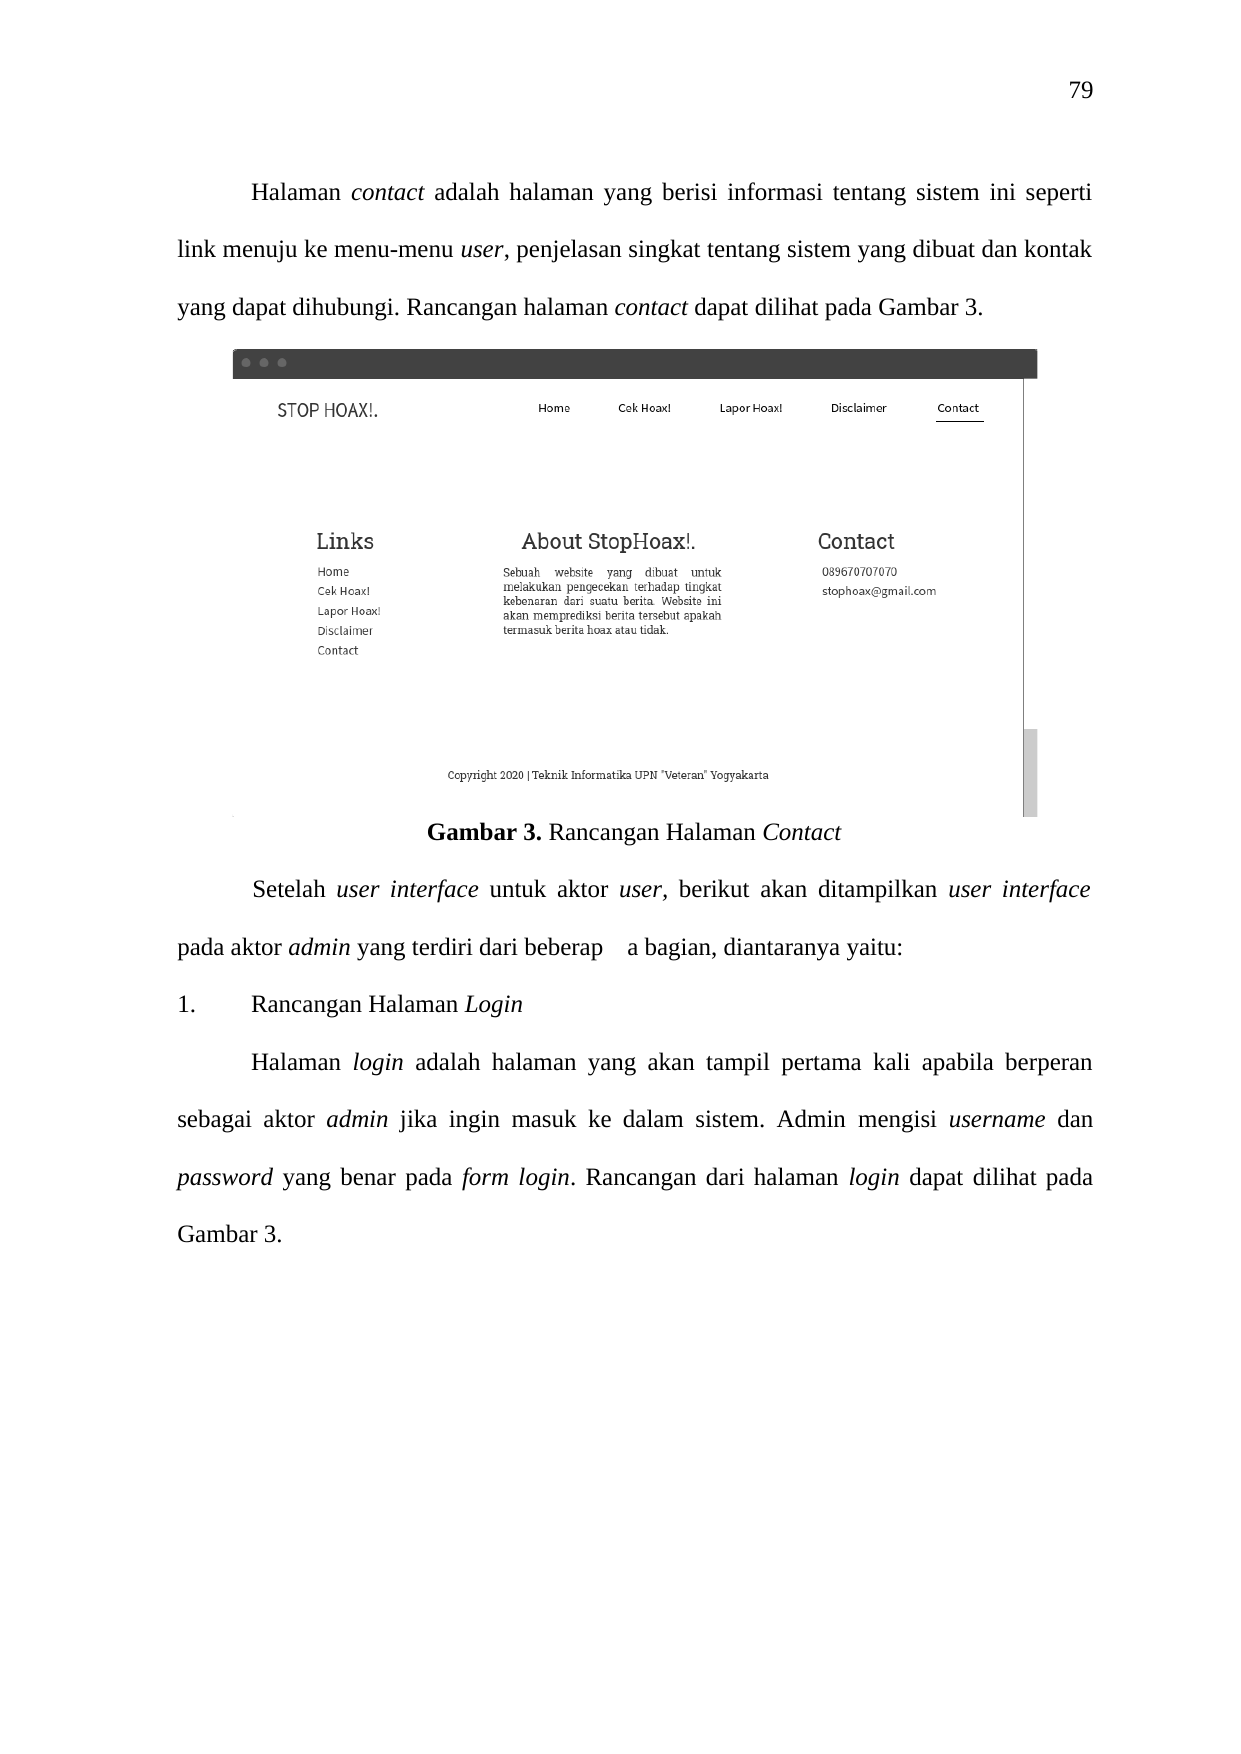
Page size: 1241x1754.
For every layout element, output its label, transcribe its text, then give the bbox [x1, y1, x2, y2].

text Halaman contact adalah halaman yang berisi informasi tentang sistem ini seperti link menuju ke menu-menu user, penjelasan singkat tentang sistem yang dibuat dan kontak yang dapat dihubungi. Rancangan halaman contact dapat dilihat pada Gambar 3. [177, 177, 1093, 321]
text Halaman login adalah halaman yang akan tampil pertama kali apabila berperan sebagai aktor admin jika ingin masuk ke dalam sistem. Admin mengisi username dan password yang benar pada form login. Rancangan dari halaman login dapat dilihat pada Gambar 3. [177, 1047, 1093, 1248]
text Gambar 3. Rancangan Halaman Contact [177, 817, 1093, 845]
picture [232, 349, 1038, 817]
text Setelah user interface untuk aktor user, berikut akan ditampilkan user interface pada aktor admin yang terdiri dari beberap a bagian, diantaranya yaitu: [177, 874, 1093, 960]
list Rancangan Halaman Login [177, 989, 1093, 1018]
